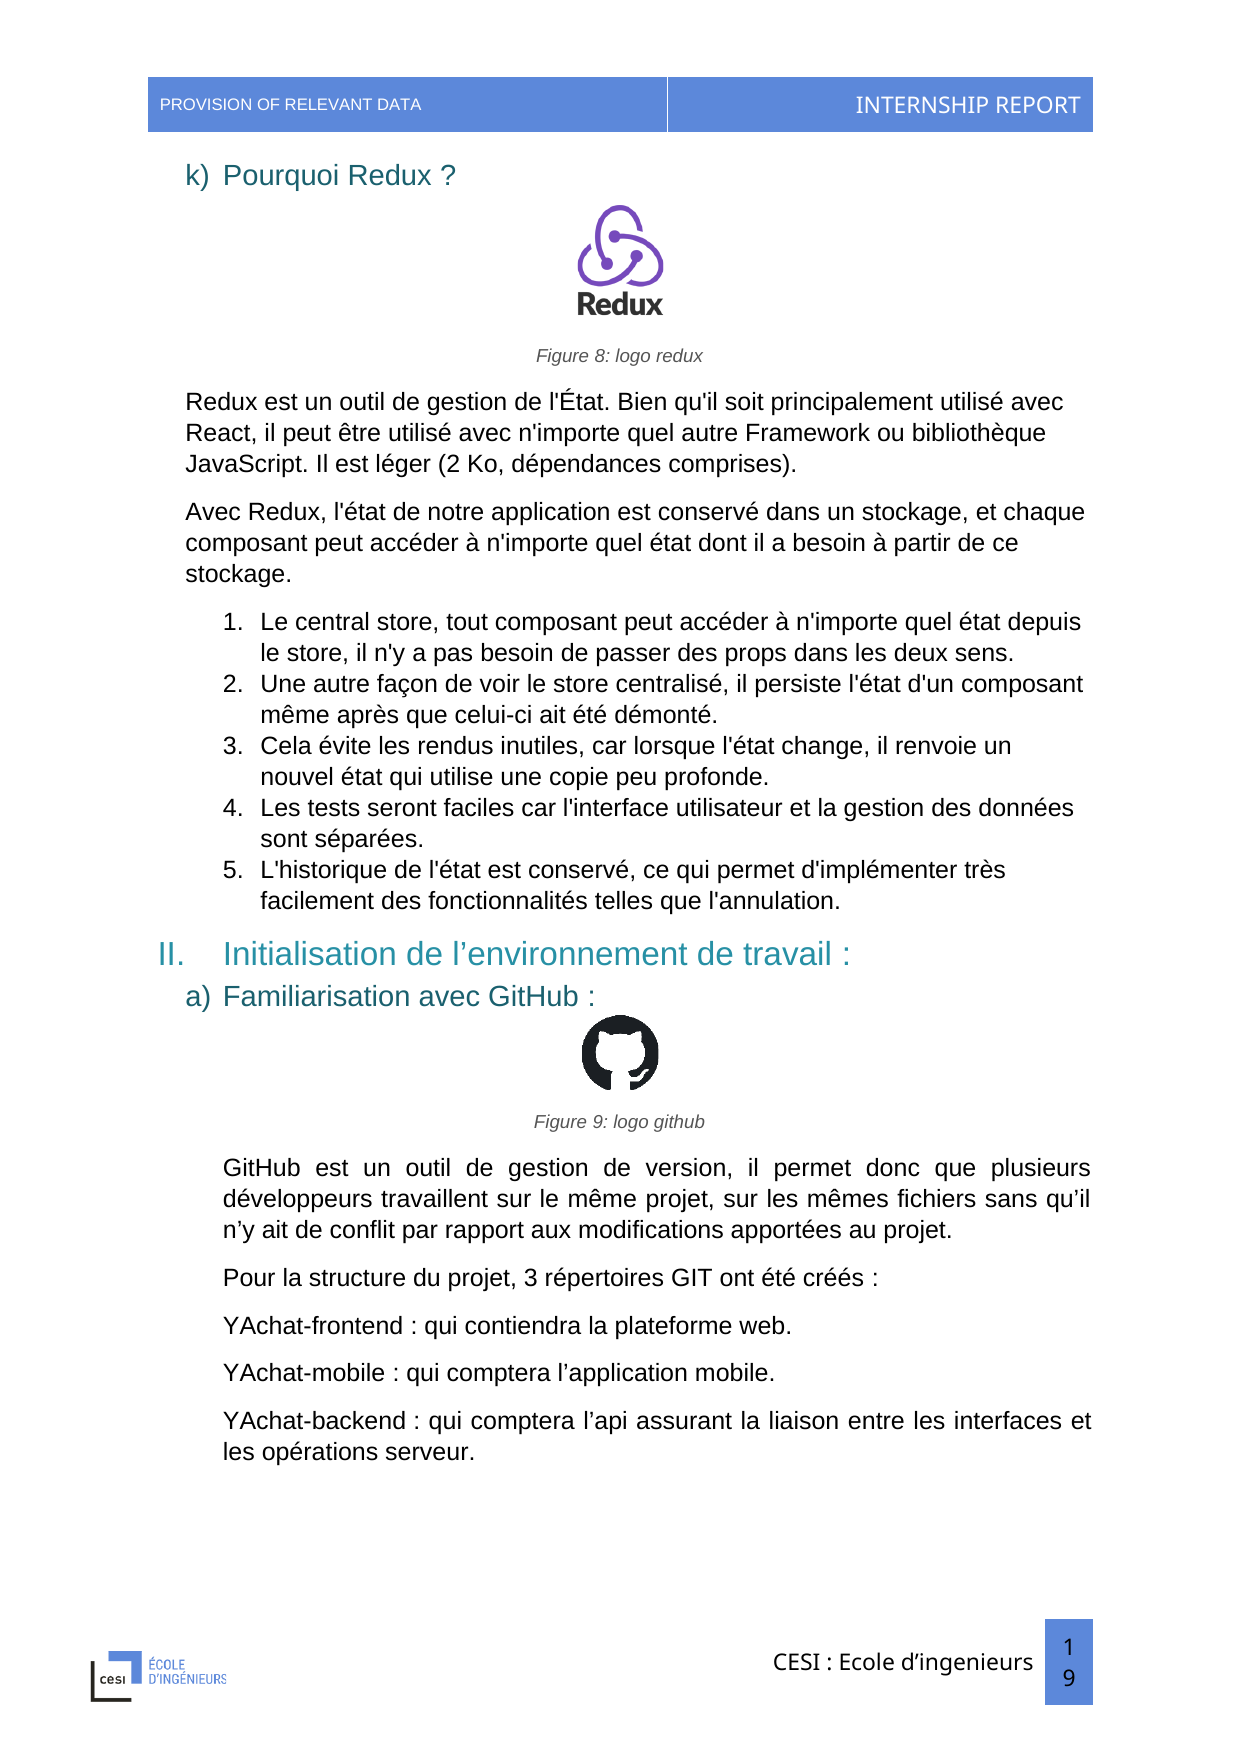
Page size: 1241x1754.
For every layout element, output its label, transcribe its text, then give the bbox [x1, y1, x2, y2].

text YAchat-frontend : qui contiendra la plateforme web. [223, 1311, 1093, 1339]
list Cela évite les rendus inutiles, car lorsque l'état change, il renvoie un nouvel état qui utilise une copie peu profonde. [223, 731, 1093, 790]
picture [90, 1651, 227, 1702]
list Le central store, tout composant peut accéder à n'importe quel état depuis le store, il n'y a pas besoin de passer des props dans les deux sens. [223, 606, 1093, 666]
text Avec Redux, l'état de notre application est conservé dans un stockage, et chaque composant peut accéder à n'importe quel état dont il a besoin à partir de ce stockage. [185, 497, 1093, 587]
subtitle Familiarisation avec GitHub : [185, 979, 1093, 1013]
text Figure 9: logo github [148, 1111, 1093, 1132]
text Figure 8: logo redux [148, 344, 1093, 366]
picture [536, 194, 704, 326]
subtitle Pourquoi Redux ? [185, 158, 1093, 192]
list Les tests seront faciles car l'interface utilisateur et la gestion des données sont séparées. [223, 793, 1093, 852]
text GitHub est un outil de gestion de version, il permet donc que plusieurs développeurs travaillent sur le même projet, sur les mêmes fichiers sans qu’il n’y ait de conflit par rapport aux modifications apportées au projet. [223, 1153, 1093, 1244]
text YAchat-backend : qui comptera l’api assurant la liaison entre les interfaces et les opérations serveur. [223, 1406, 1093, 1466]
text YAchat-mobile : qui comptera l’application mobile. [223, 1358, 1093, 1387]
list L'historique de l'état est conservé, ce qui permet d'implémenter très facilement des fonctionnalités telles que l'annulation. [223, 855, 1093, 914]
text Pour la structure du projet, 3 répertoires GIT ont été créés : [223, 1263, 1093, 1292]
text Redux est un outil de gestion de l'État. Bien qu'il soit principalement utilisé avec React, il peut être utilisé avec n'importe quel autre Framework ou bibliothèque JavaScript. Il est léger (2 Ko, dépendances comprises). [185, 387, 1093, 478]
picture [582, 1015, 659, 1092]
subtitle Initialisation de l’environnement de travail : [185, 933, 1093, 972]
list Une autre façon de voir le store centralisé, il persiste l'état d'un composant même après que celui-ci ait été démonté. [223, 668, 1093, 728]
